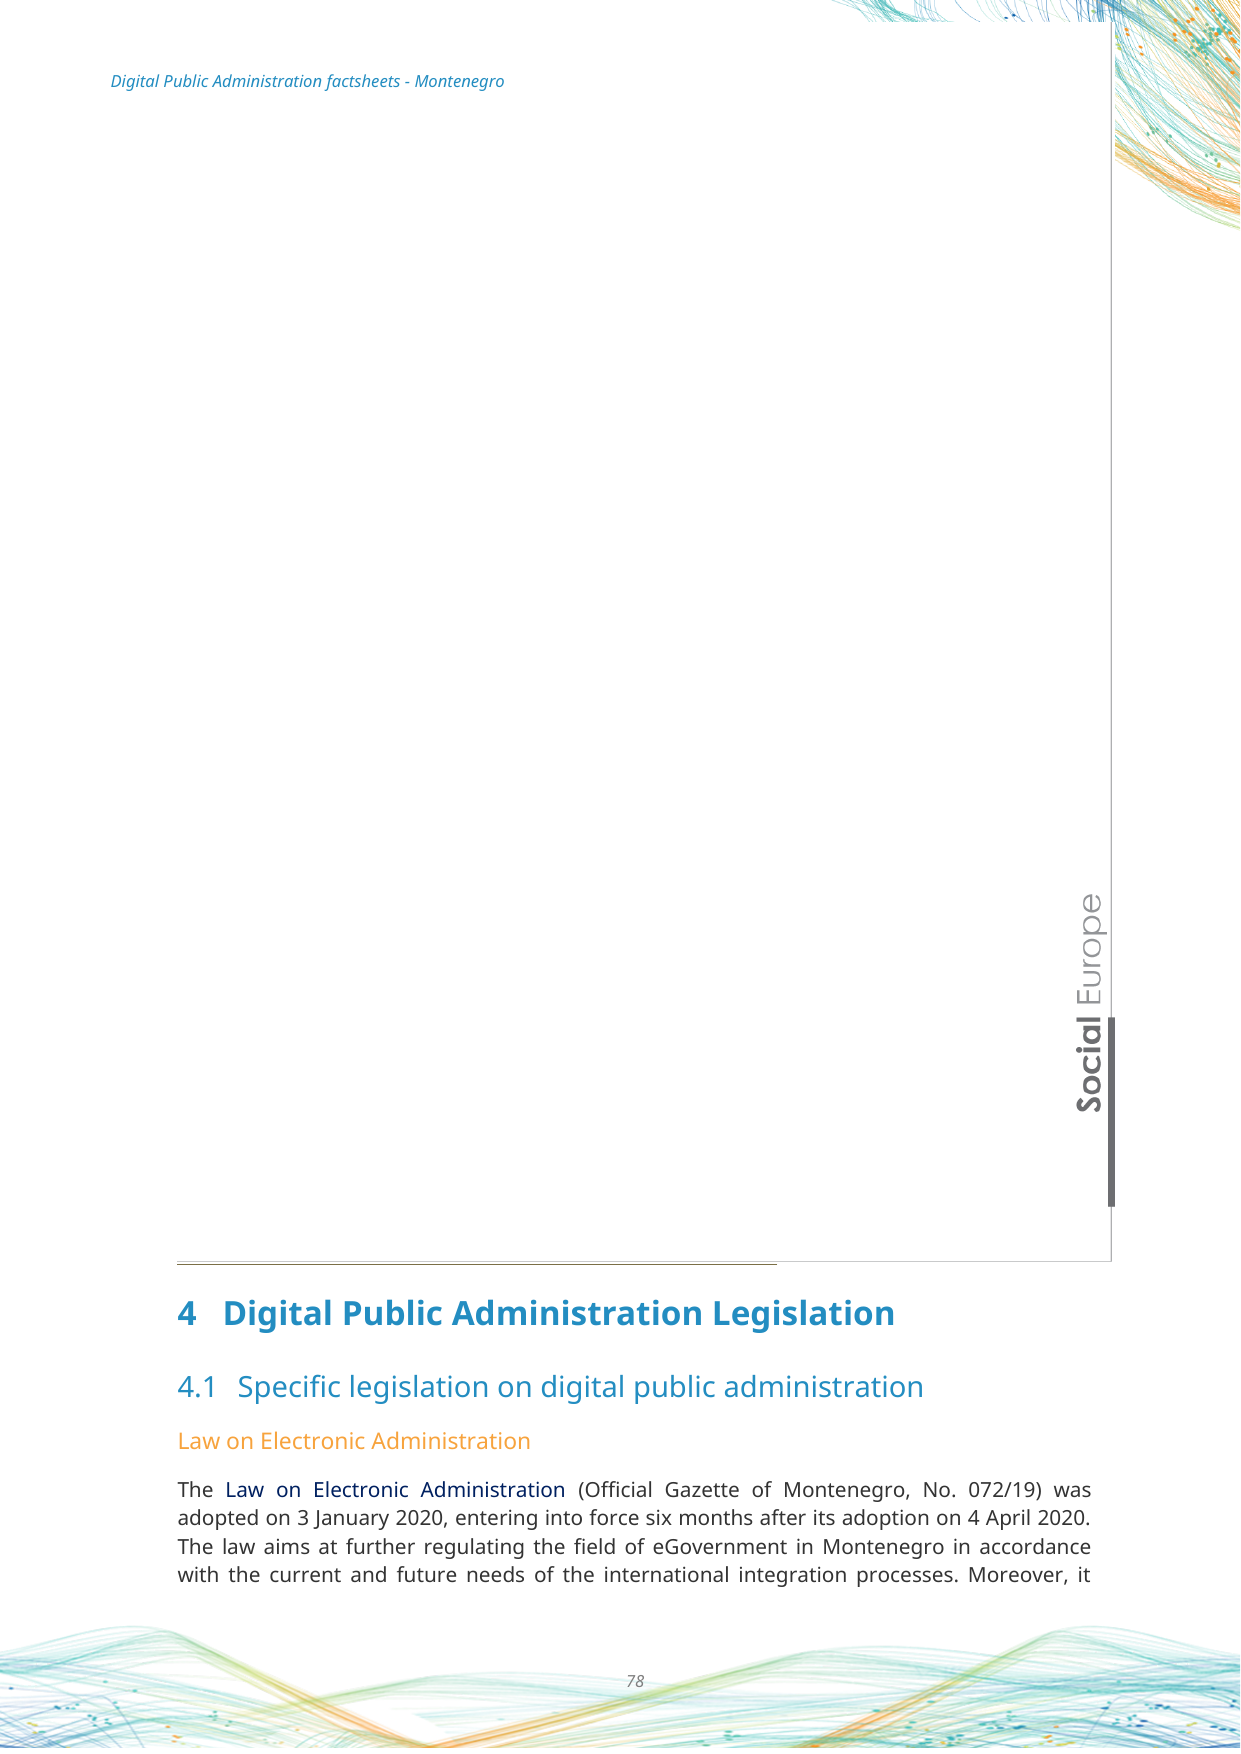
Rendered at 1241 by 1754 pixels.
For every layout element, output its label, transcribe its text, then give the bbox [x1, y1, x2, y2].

text The Law on Electronic Administration (Official Gazette of Montenegro, No. 072/19) was adopted on 3 January 2020, entering into force six months after its adoption on 4 April 2020. The law aims at further regulating the field of eGovernment in Montenegro in accordance with the current and future needs of the international integration processes. Moreover, it seeks to improve the environment in which the public administration provides services to citizens and businesses, for instance by eliminating the administrative barriers between citizens and businesses, on one side, and the public administration, on the other. In addition, the Law on Electronic Administration regulates the establishment of the Council for eGovernment, which will improve the coordination of the application of ICT in public administrative entities while facilitating the use of public administration services. [177, 1475, 1092, 1589]
picture [177, 0, 1241, 1262]
subtitle Specific legislation on digital public administration [177, 1367, 1092, 1406]
picture [0, 1601, 1241, 1748]
subtitle Digital Public Administration Legislation [177, 1290, 1092, 1335]
subtitle Law on Electronic Administration [177, 1425, 1092, 1456]
